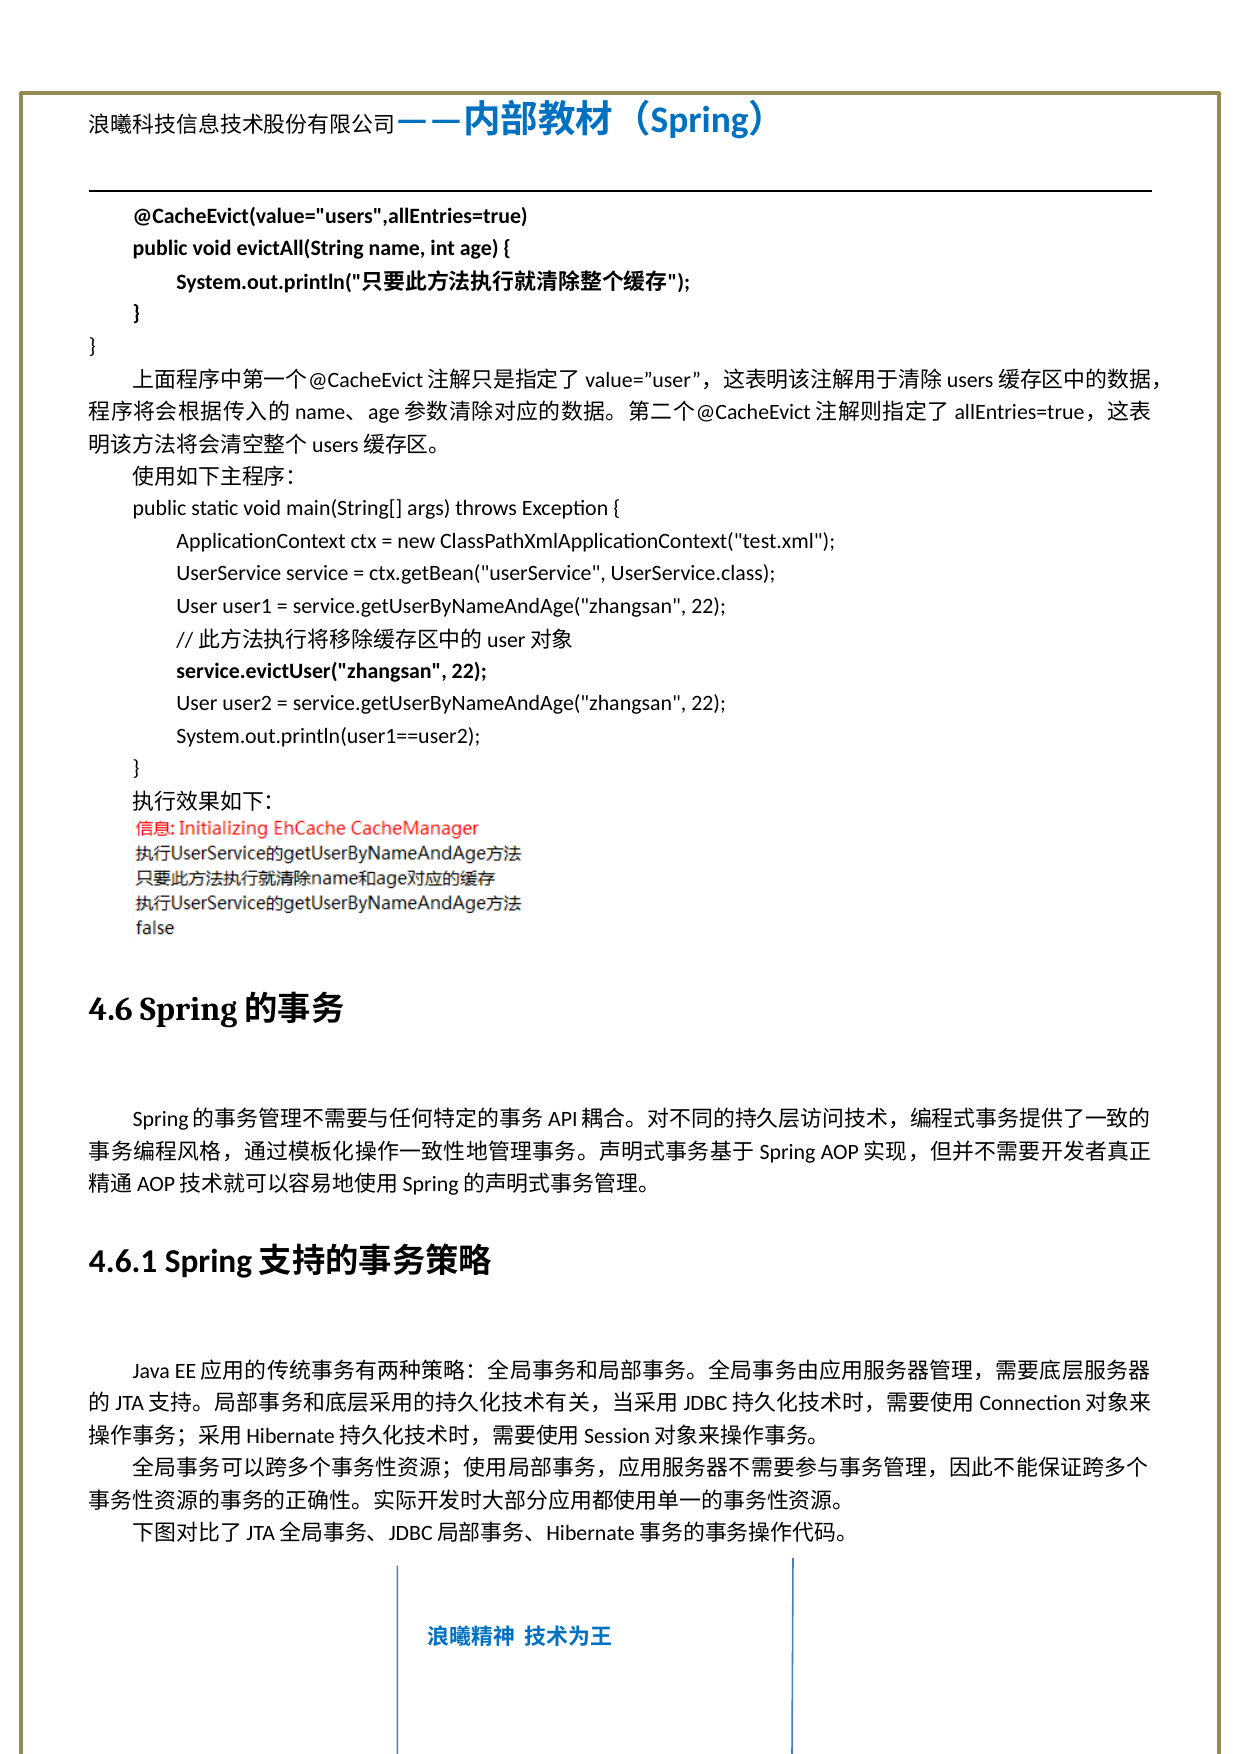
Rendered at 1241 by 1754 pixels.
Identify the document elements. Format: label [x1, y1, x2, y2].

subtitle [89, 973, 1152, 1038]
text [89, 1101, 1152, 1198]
picture [132, 816, 649, 938]
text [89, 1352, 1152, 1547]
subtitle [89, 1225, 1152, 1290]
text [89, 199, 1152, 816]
